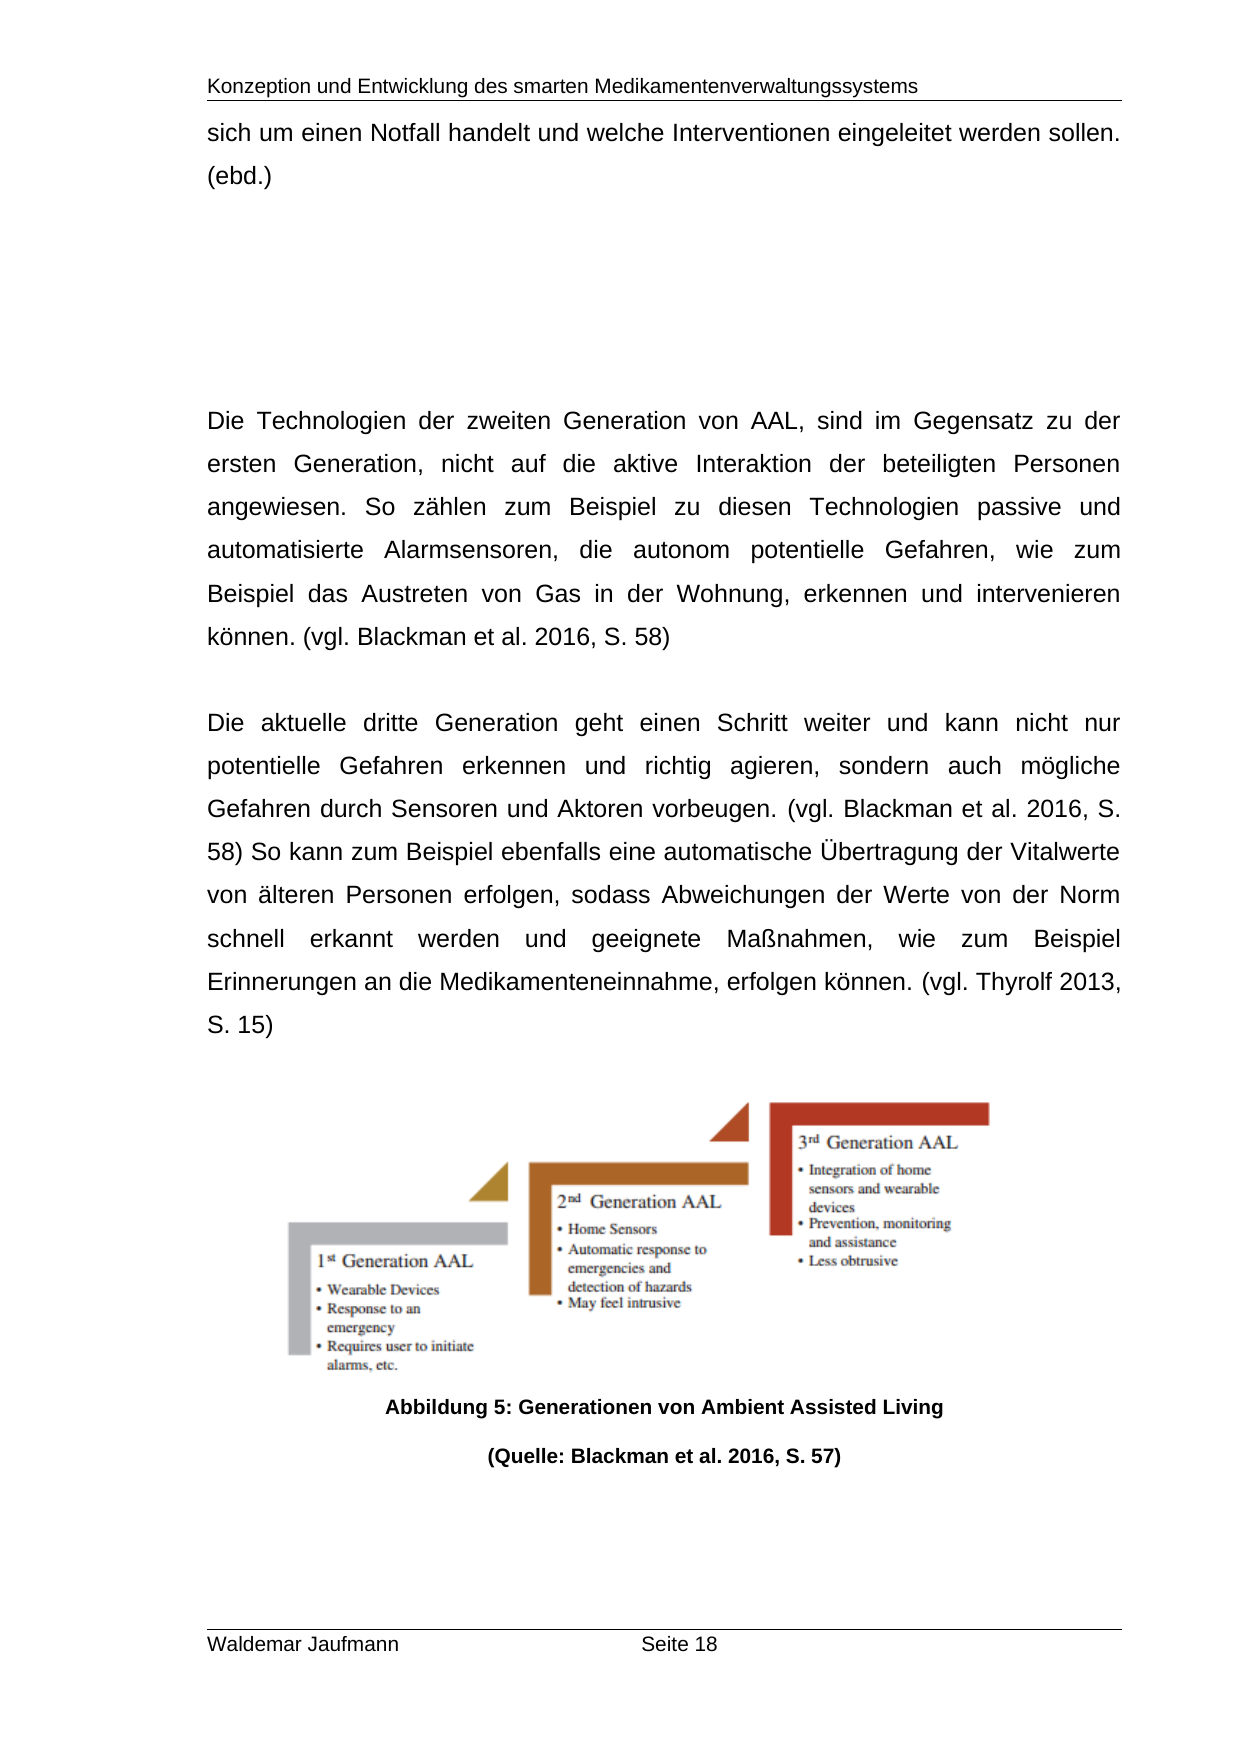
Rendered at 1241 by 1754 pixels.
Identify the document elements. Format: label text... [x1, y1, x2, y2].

text Die aktuelle dritte Generation geht einen Schritt weiter und kann nicht nur potentielle Gefahren erkennen und richtig agieren, sondern auch mögliche Gefahren durch Sensoren und Aktoren vorbeugen. (vgl. Blackman et al. 2016, S. 58) So kann zum Beispiel ebenfalls eine automatische Übertragung der Vitalwerte von älteren Personen erfolgen, sodass Abweichungen der Werte von der Norm schnell erkannt werden und geeignete Maßnahmen, wie zum Beispiel Erinnerungen an die Medikamenteneinnahme, erfolgen können. (vgl. Thyrolf 2013, S. 15) [207, 708, 1122, 1038]
text Abbildung 5: Generationen von Ambient Assisted Living [207, 1395, 1122, 1419]
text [207, 118, 1122, 190]
text Die Technologien der zweiten Generation von AAL, sind im Gegensatz zu der ersten Generation, nicht auf die aktive Interaktion der beteiligten Personen angewiesen. So zählen zum Beispiel zu diesen Technologien passive und automatisierte Alarmsensoren, die autonom potentielle Gefahren, wie zum Beispiel das Austreten von Gas in der Wohnung, erkennen und intervenieren können. (vgl. Blackman et al. 2016, S. 58) [207, 406, 1122, 650]
text (Quelle: Blackman et al. 2016, S. 57) [207, 1444, 1122, 1468]
picture [277, 1081, 1052, 1383]
